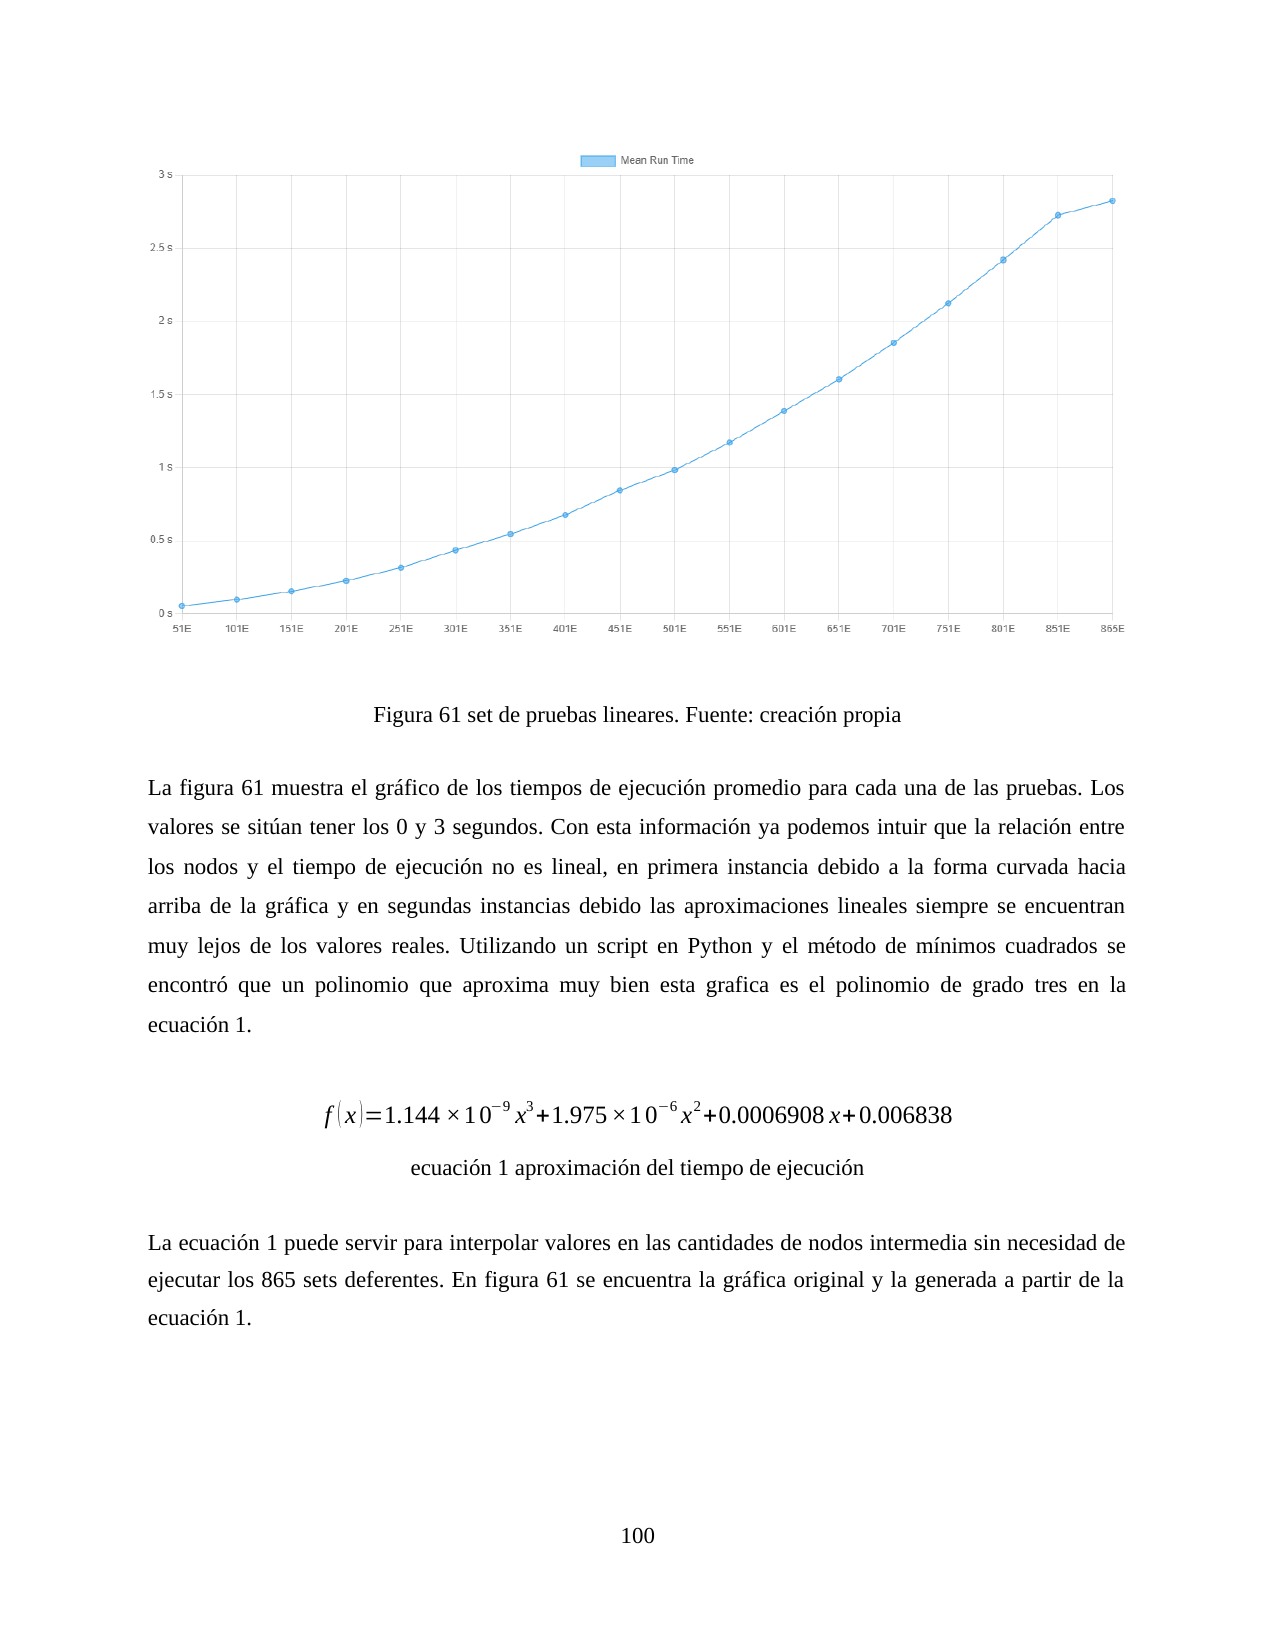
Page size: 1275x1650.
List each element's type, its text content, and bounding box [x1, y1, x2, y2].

text Figura 61 set de pruebas lineares. Fuente: creación propia [148, 690, 1127, 727]
text ecuación 1 aproximación del tiempo de ejecución [148, 1143, 1127, 1180]
text La ecuación 1 puede servir para interpolar valores en las cantidades de nodos intermedia sin necesidad de ejecutar los 865 sets deferentes. En figura 61 se encuentra la gráfica original y la generada a partir de la ecuación 1. [148, 1218, 1127, 1330]
text La figura 61 muestra el gráfico de los tiempos de ejecución promedio para cada una de las pruebas. Los valores se sitúan tener los 0 y 3 segundos. Con esta información ya podemos intuir que la relación entre los nodos y el tiempo de ejecución no es lineal, en primera instancia debido a la forma curvada hacia arriba de la gráfica y en segundas instancias debido las aproximaciones lineales siempre se encuentran muy lejos de los valores reales. Utilizando un script en Python y el método de mínimos cuadrados se encontró que un polinomio que aproxima muy bien esta grafica es el polinomio de grado tres en la ecuación 1. [148, 774, 1127, 1037]
picture [147, 147, 1127, 638]
